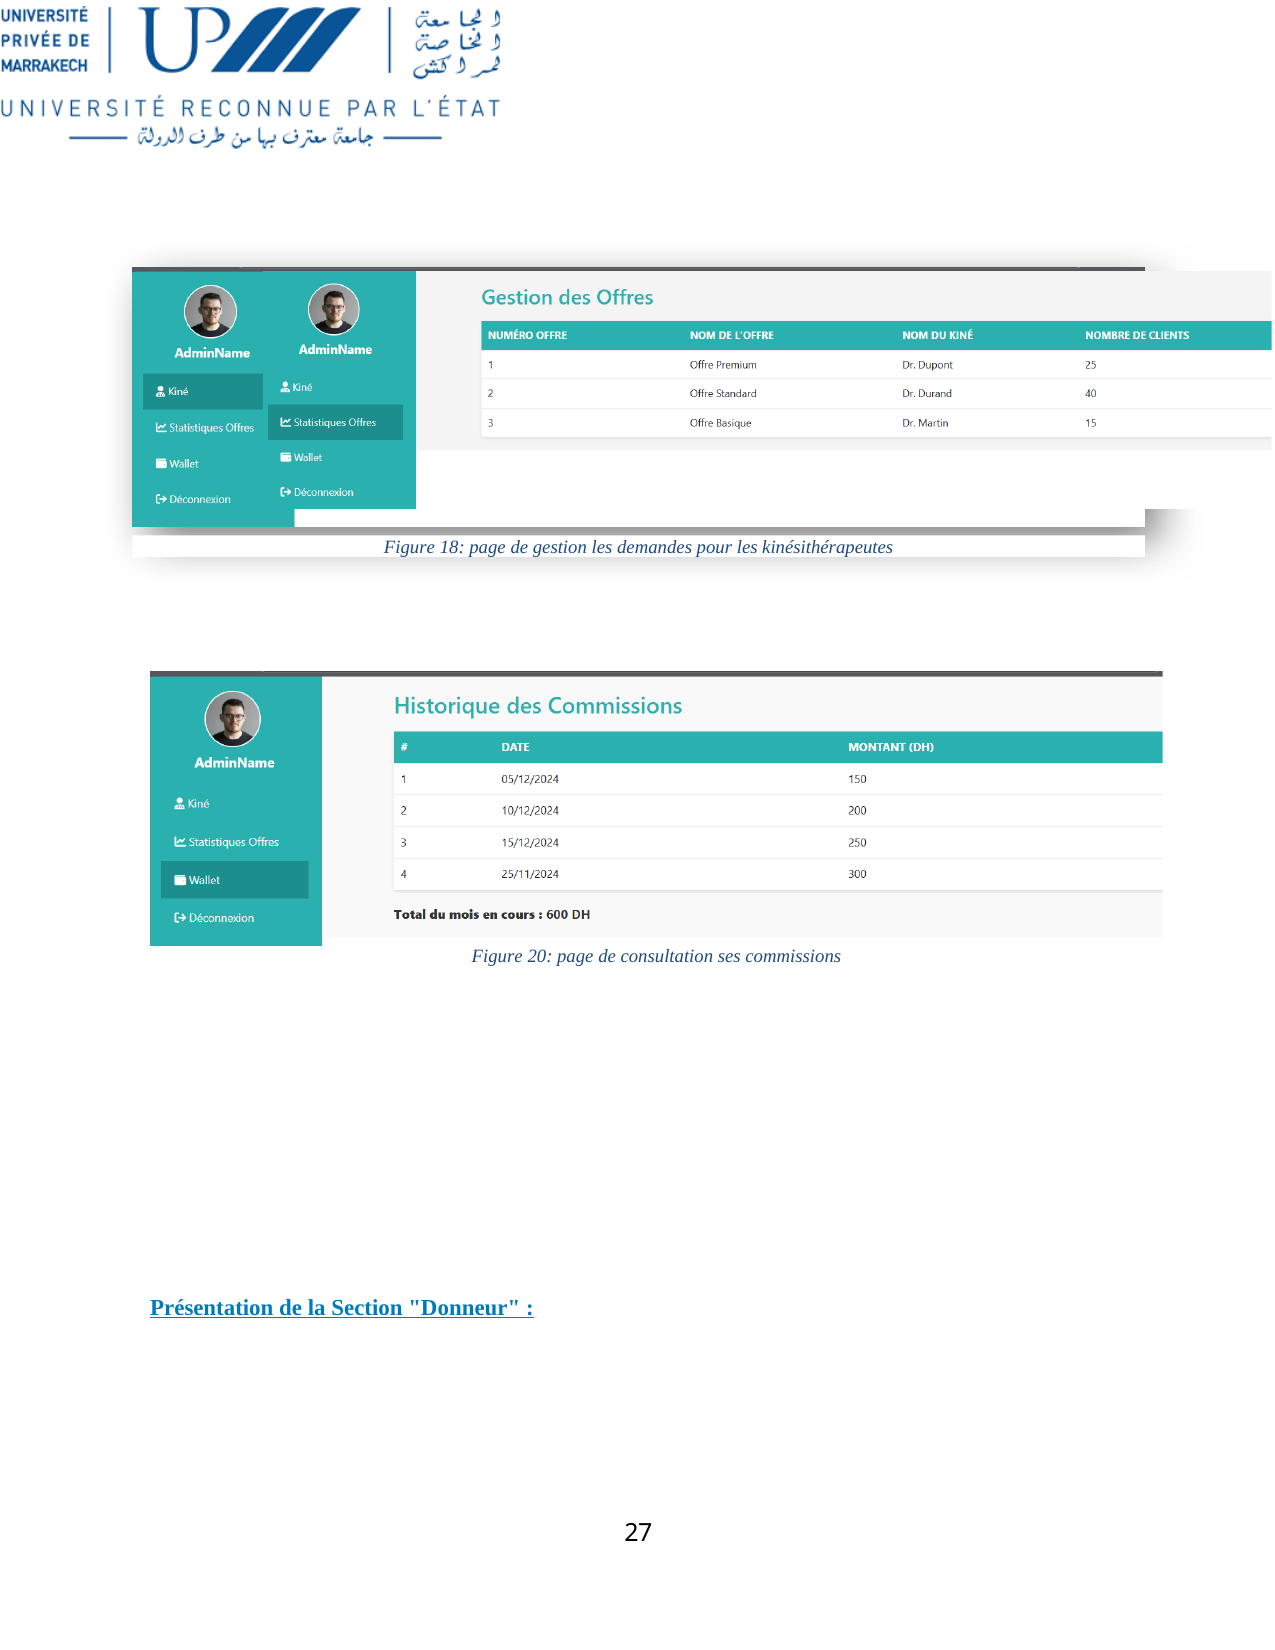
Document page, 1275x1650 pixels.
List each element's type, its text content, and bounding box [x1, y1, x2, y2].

text Figure 20: page de consultation ses commissions [150, 946, 1162, 967]
picture [1, 6, 501, 150]
picture [132, 267, 1272, 527]
picture [150, 671, 1163, 946]
text Présentation de la Section "Donneur" : [150, 1294, 1162, 1321]
